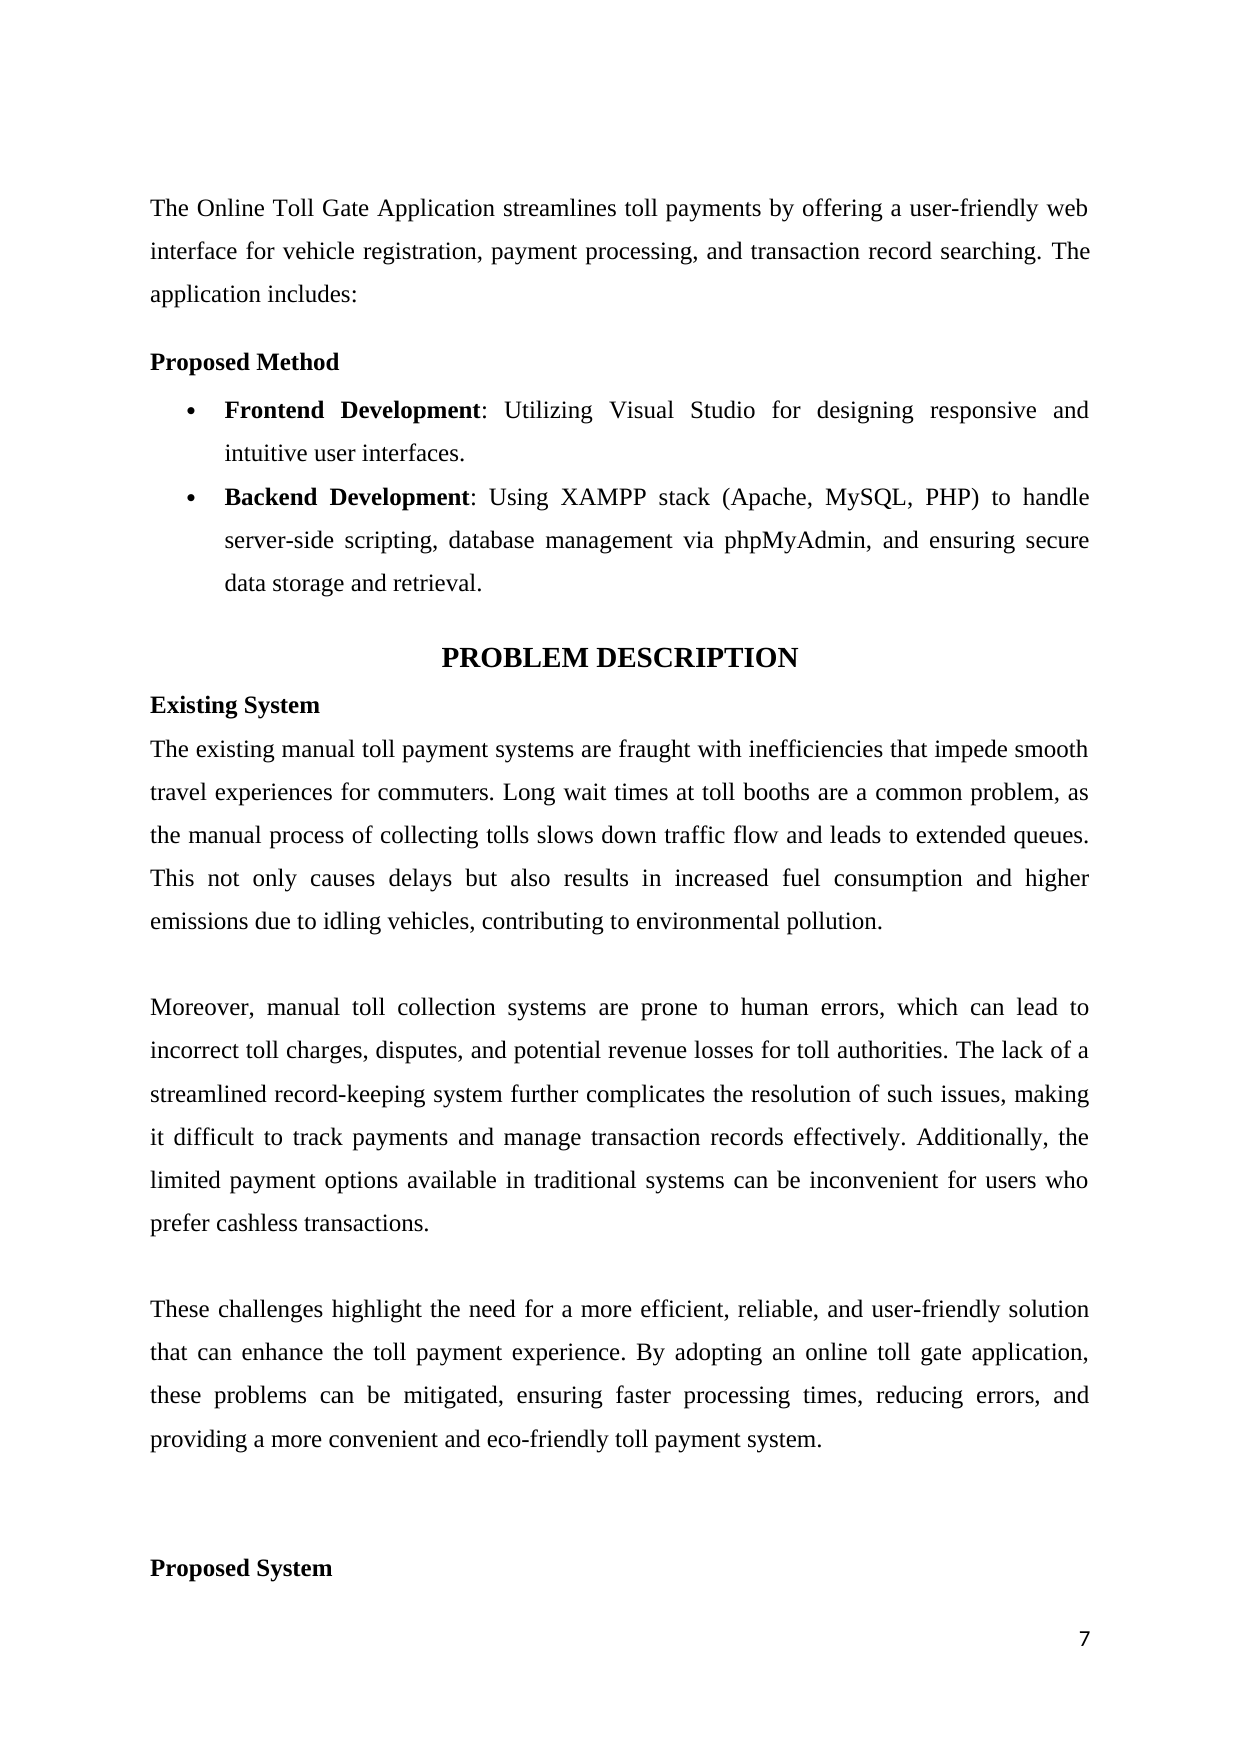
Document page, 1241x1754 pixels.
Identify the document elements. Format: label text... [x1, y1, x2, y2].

text These challenges highlight the need for a more efficient, reliable, and user-friendly solution that can enhance the toll payment experience. By adopting an online toll gate application, these problems can be mitigated, ensuring faster processing times, reducing errors, and providing a more convenient and eco-friendly toll payment system. [150, 1294, 1090, 1452]
text PROBLEM DESCRIPTION [150, 640, 1090, 674]
subtitle Proposed Method [150, 347, 1090, 376]
list Backend Development: Using XAMPP stack (Apache, MySQL, PHP) to handle server-side scripting, database management via phpMyAdmin, and ensuring secure data storage and retrieval. [187, 482, 1090, 597]
text The Online Toll Gate Application streamlines toll payments by offering a user-friendly web interface for vehicle registration, payment processing, and transaction record searching. The application includes: [150, 193, 1090, 308]
text Proposed System [150, 1553, 1090, 1582]
text The existing manual toll payment systems are fraught with inefficiencies that impede smooth travel experiences for commuters. Long wait times at toll booths are a common problem, as the manual process of collecting tolls slows down traffic flow and leads to extended queues. This not only causes delays but also results in increased fuel consumption and higher emissions due to idling vehicles, contributing to environmental pollution. [150, 734, 1090, 935]
text Moreover, manual toll collection systems are prone to human errors, which can lead to incorrect toll charges, disputes, and potential revenue losses for toll authorities. The lack of a streamlined record-keeping system further complicates the resolution of such issues, making it difficult to track payments and manage transaction records effectively. Additionally, the limited payment options available in traditional systems can be inconvenient for users who prefer cashless transactions. [150, 992, 1090, 1237]
text Existing System [150, 691, 1090, 719]
list Frontend Development: Utilizing Visual Studio for designing responsive and intuitive user interfaces. [187, 395, 1090, 467]
